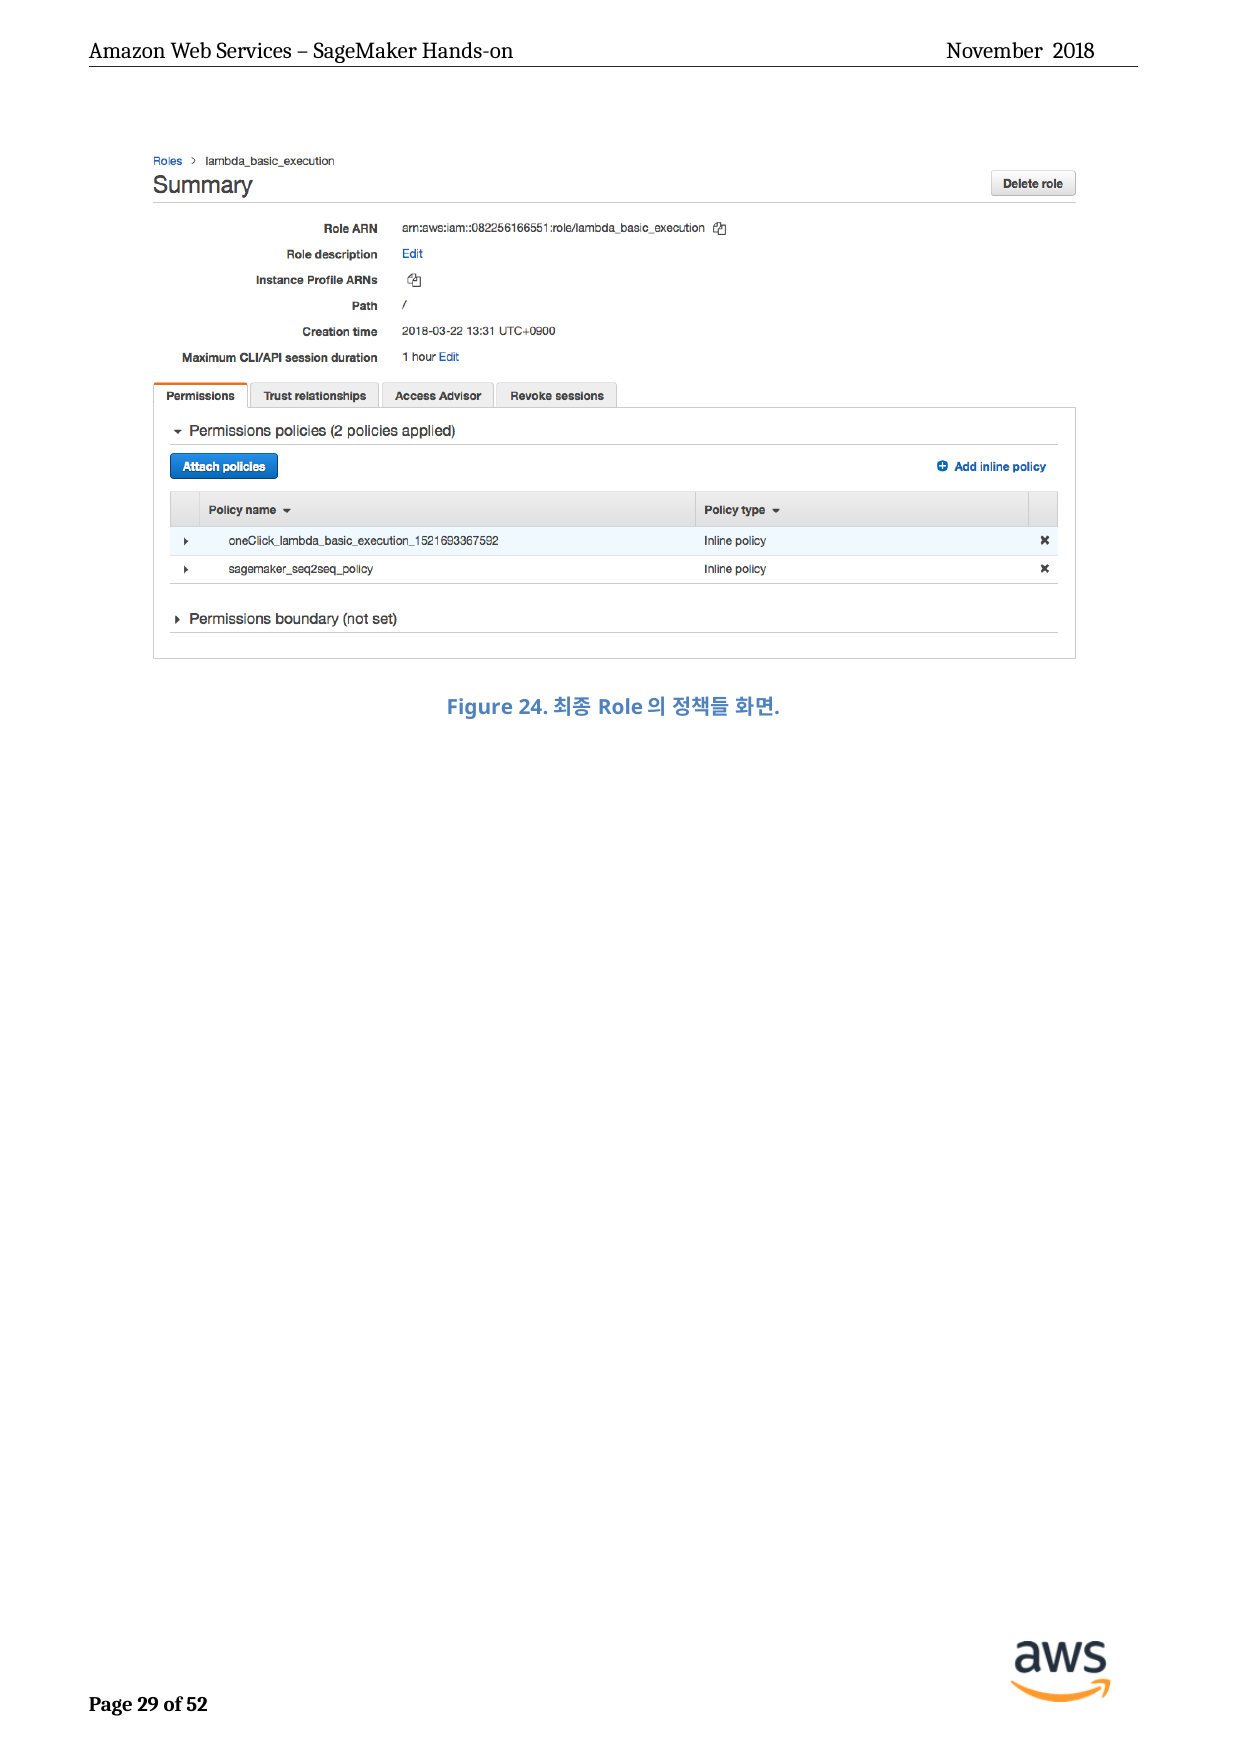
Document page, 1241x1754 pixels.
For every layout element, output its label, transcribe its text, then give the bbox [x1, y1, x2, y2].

picture [146, 150, 1081, 665]
picture [1000, 1630, 1119, 1712]
text Figure 24. 최종 Role의 정책들 화면. [89, 690, 1138, 720]
